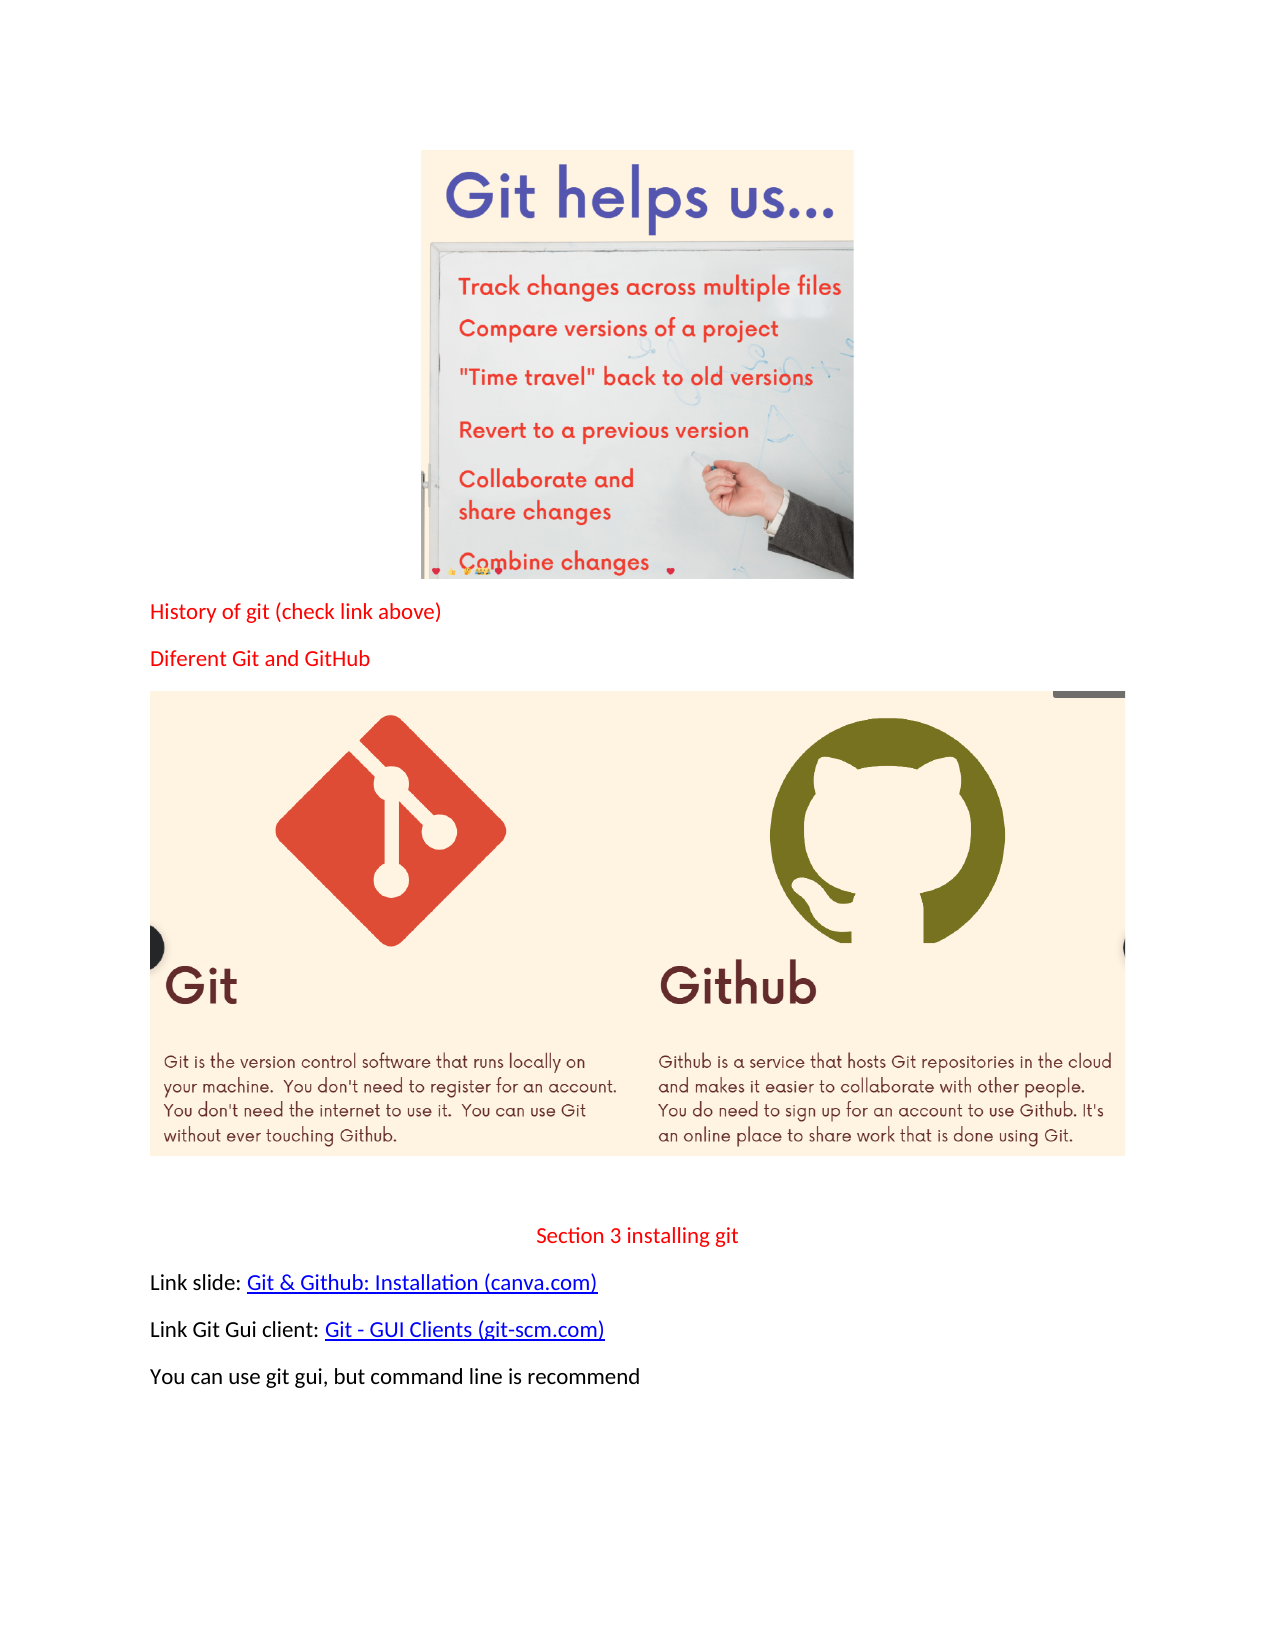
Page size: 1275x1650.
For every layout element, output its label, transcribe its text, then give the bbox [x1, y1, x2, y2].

text You can use git gui, but command line is recommend [150, 1362, 1125, 1390]
text Diferent Git and GitHub [150, 644, 1125, 672]
text Link Git Gui client: Git - GUI Clients (git-scm.com) [150, 1315, 1125, 1343]
text History of git (check link above) [150, 597, 1125, 625]
text Link slide: Git & Github: Installation (canva.com) [150, 1268, 1125, 1296]
text Section 3 installing git [150, 1221, 1125, 1249]
picture [150, 691, 1125, 1156]
picture [421, 150, 854, 579]
